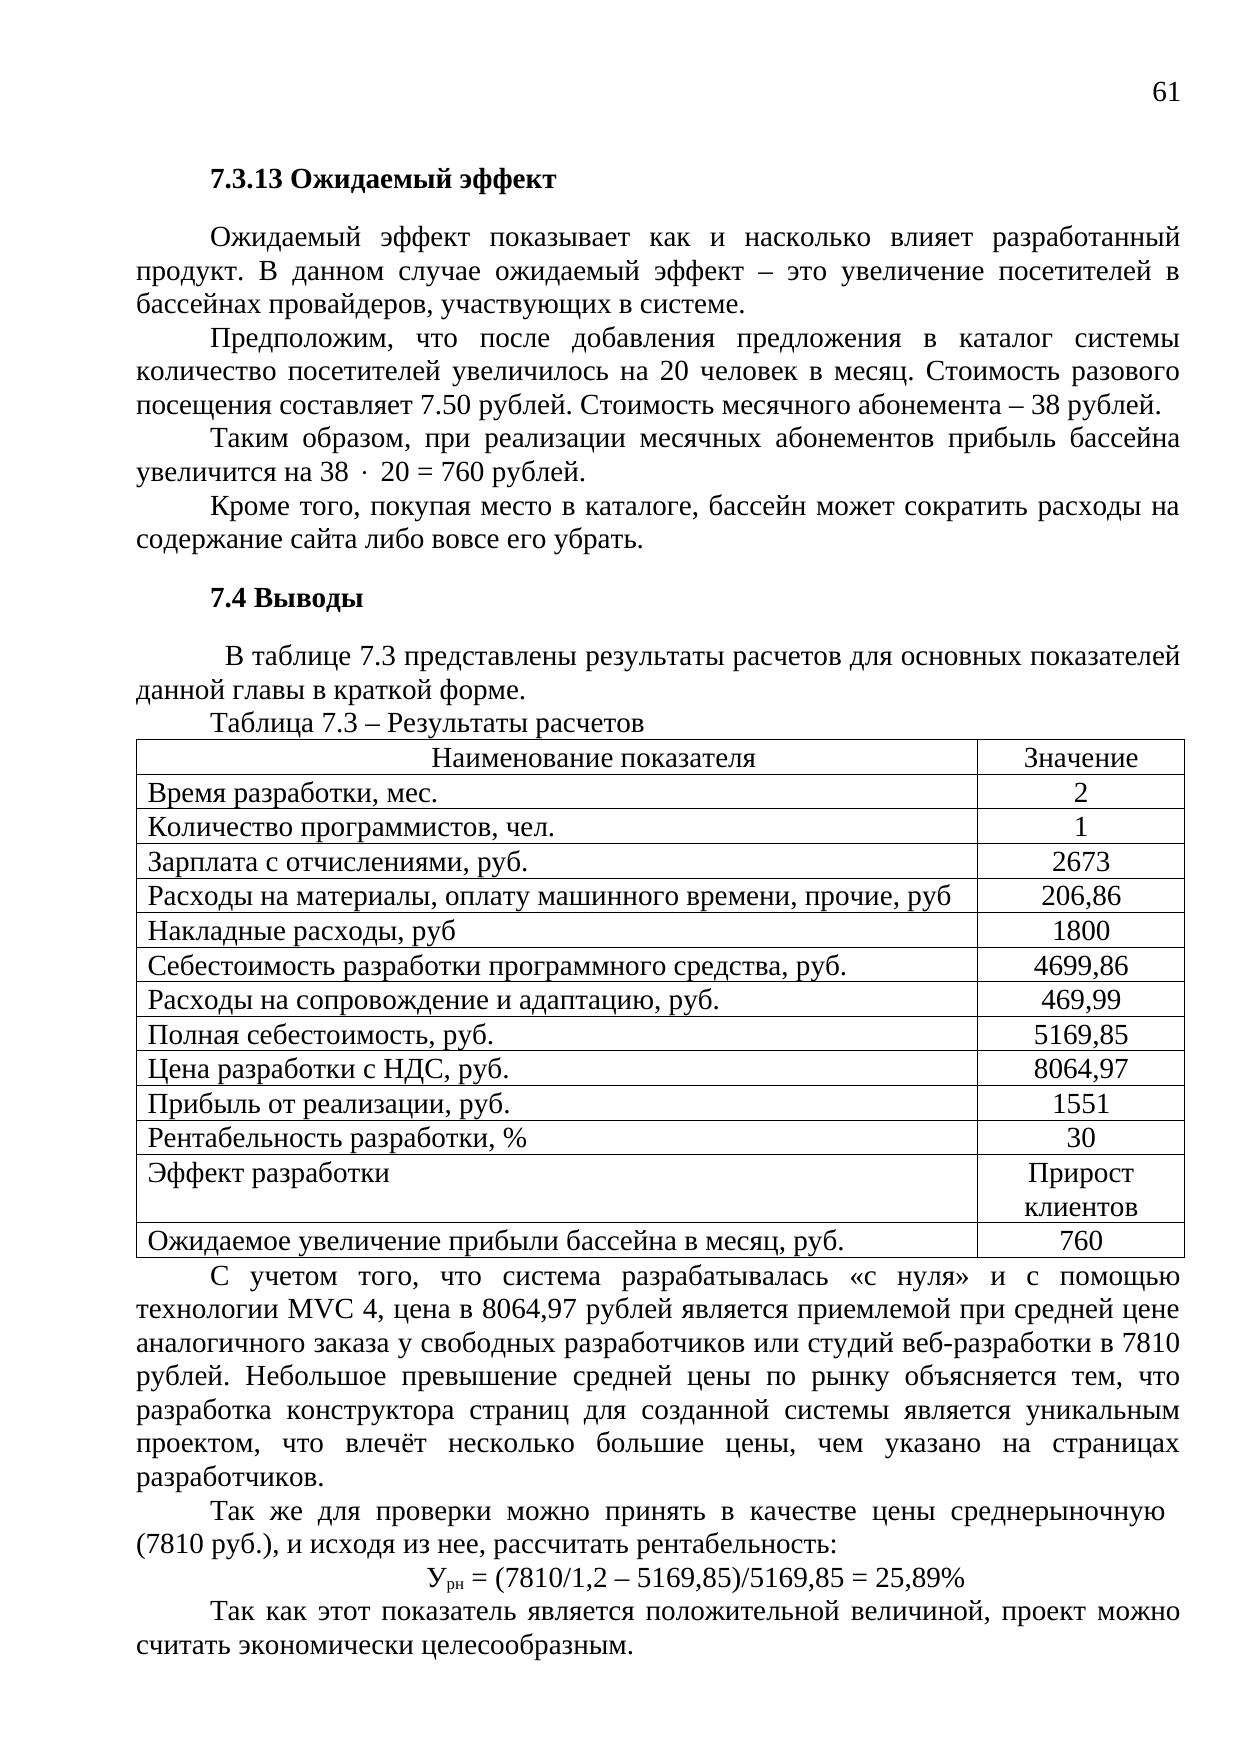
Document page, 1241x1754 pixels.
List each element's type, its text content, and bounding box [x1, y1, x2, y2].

text Таблица 7.3 – Результаты расчетов [136, 706, 1181, 739]
table_cell 2673 [978, 844, 1184, 877]
text Кроме того, покупая место в каталоге, бассейн может сократить расходы на содержание сайта либо вовсе его убрать. [136, 488, 1181, 555]
table_cell Эффект разработки [137, 1155, 977, 1222]
text Ожидаемый эффект показывает как и насколько влияет разработанный продукт. В данном случае ожидаемый эффект – это увеличение посетителей в бассейнах провайдеров, участвующих в системе. [136, 219, 1181, 320]
table_cell Прибыль от реализации, руб. [137, 1086, 977, 1119]
table_cell 760 [978, 1223, 1184, 1257]
text Таким образом, при реализации месячных абонементов прибыль бассейна увеличится на 38 20 = 760 рублей. [136, 421, 1181, 488]
table_cell 1551 [978, 1086, 1184, 1119]
table_cell Рентабельность разработки, % [137, 1121, 977, 1154]
table_cell Зарплата с отчислениями, руб. [137, 844, 977, 877]
table_cell 8064,97 [978, 1051, 1184, 1085]
table_cell 206,86 [978, 879, 1184, 912]
table_cell 4699,86 [978, 948, 1184, 981]
table_cell Расходы на материалы, оплату машинного времени, прочие, руб [137, 879, 977, 912]
table_cell Ожидаемое увеличение прибыли бассейна в месяц, руб. [137, 1223, 977, 1257]
subtitle 7.4 Выводы [136, 580, 1181, 613]
table_header Значение [978, 740, 1184, 774]
table_cell Цена разработки с НДС, руб. [137, 1051, 977, 1085]
table_cell 1800 [978, 913, 1184, 947]
text Так же для проверки можно принять в качестве цены среднерыночную (7810 руб.), и исходя из нее, рассчитать рентабельность: [136, 1493, 1181, 1560]
table_cell Расходы на сопровождение и адаптацию, руб. [137, 982, 977, 1016]
table_cell Прирост клиентов [978, 1155, 1184, 1222]
table_cell 30 [978, 1121, 1184, 1154]
table_cell 469,99 [978, 982, 1184, 1016]
subtitle 7.3.13 Ожидаемый эффект [136, 161, 1181, 194]
text Так как этот показатель является положительной величиной, проект можно считать экономически целесообразным. [136, 1593, 1181, 1660]
table_cell 5169,85 [978, 1017, 1184, 1050]
table_header Наименование показателя [137, 740, 977, 774]
table_cell Полная себестоимость, руб. [137, 1017, 977, 1050]
table_cell Время разработки, мес. [137, 775, 977, 808]
text Предположим, что после добавления предложения в каталог системы количество посетителей увеличилось на 20 человек в месяц. Стоимость разового посещения составляет 7.50 рублей. Стоимость месячного абонемента – 38 рублей. [136, 320, 1181, 421]
table_cell 1 [978, 809, 1184, 843]
table_cell 2 [978, 775, 1184, 808]
text В таблице 7.3 представлены результаты расчетов для основных показателей данной главы в краткой форме. [136, 638, 1181, 706]
table_cell Накладные расходы, руб [137, 913, 977, 947]
text Урн = (7810/1,2 – 5169,85)/5169,85 = 25,89% [136, 1560, 1181, 1593]
table_cell Себестоимость разработки программного средства, руб. [137, 948, 977, 981]
table_cell Количество программистов, чел. [137, 809, 977, 843]
text С учетом того, что система разрабатывалась «с нуля» и с помощью технологии MVC 4, цена в 8064,97 рублей является приемлемой при средней цене аналогичного заказа у свободных разработчиков или студий веб-разработки в 7810 рублей. Небольшое превышение средней цены по рынку объясняется тем, что разработка конструктора страниц для созданной системы является уникальным проектом, что влечёт несколько большие цены, чем указано на страницах разработчиков. [136, 1258, 1181, 1493]
